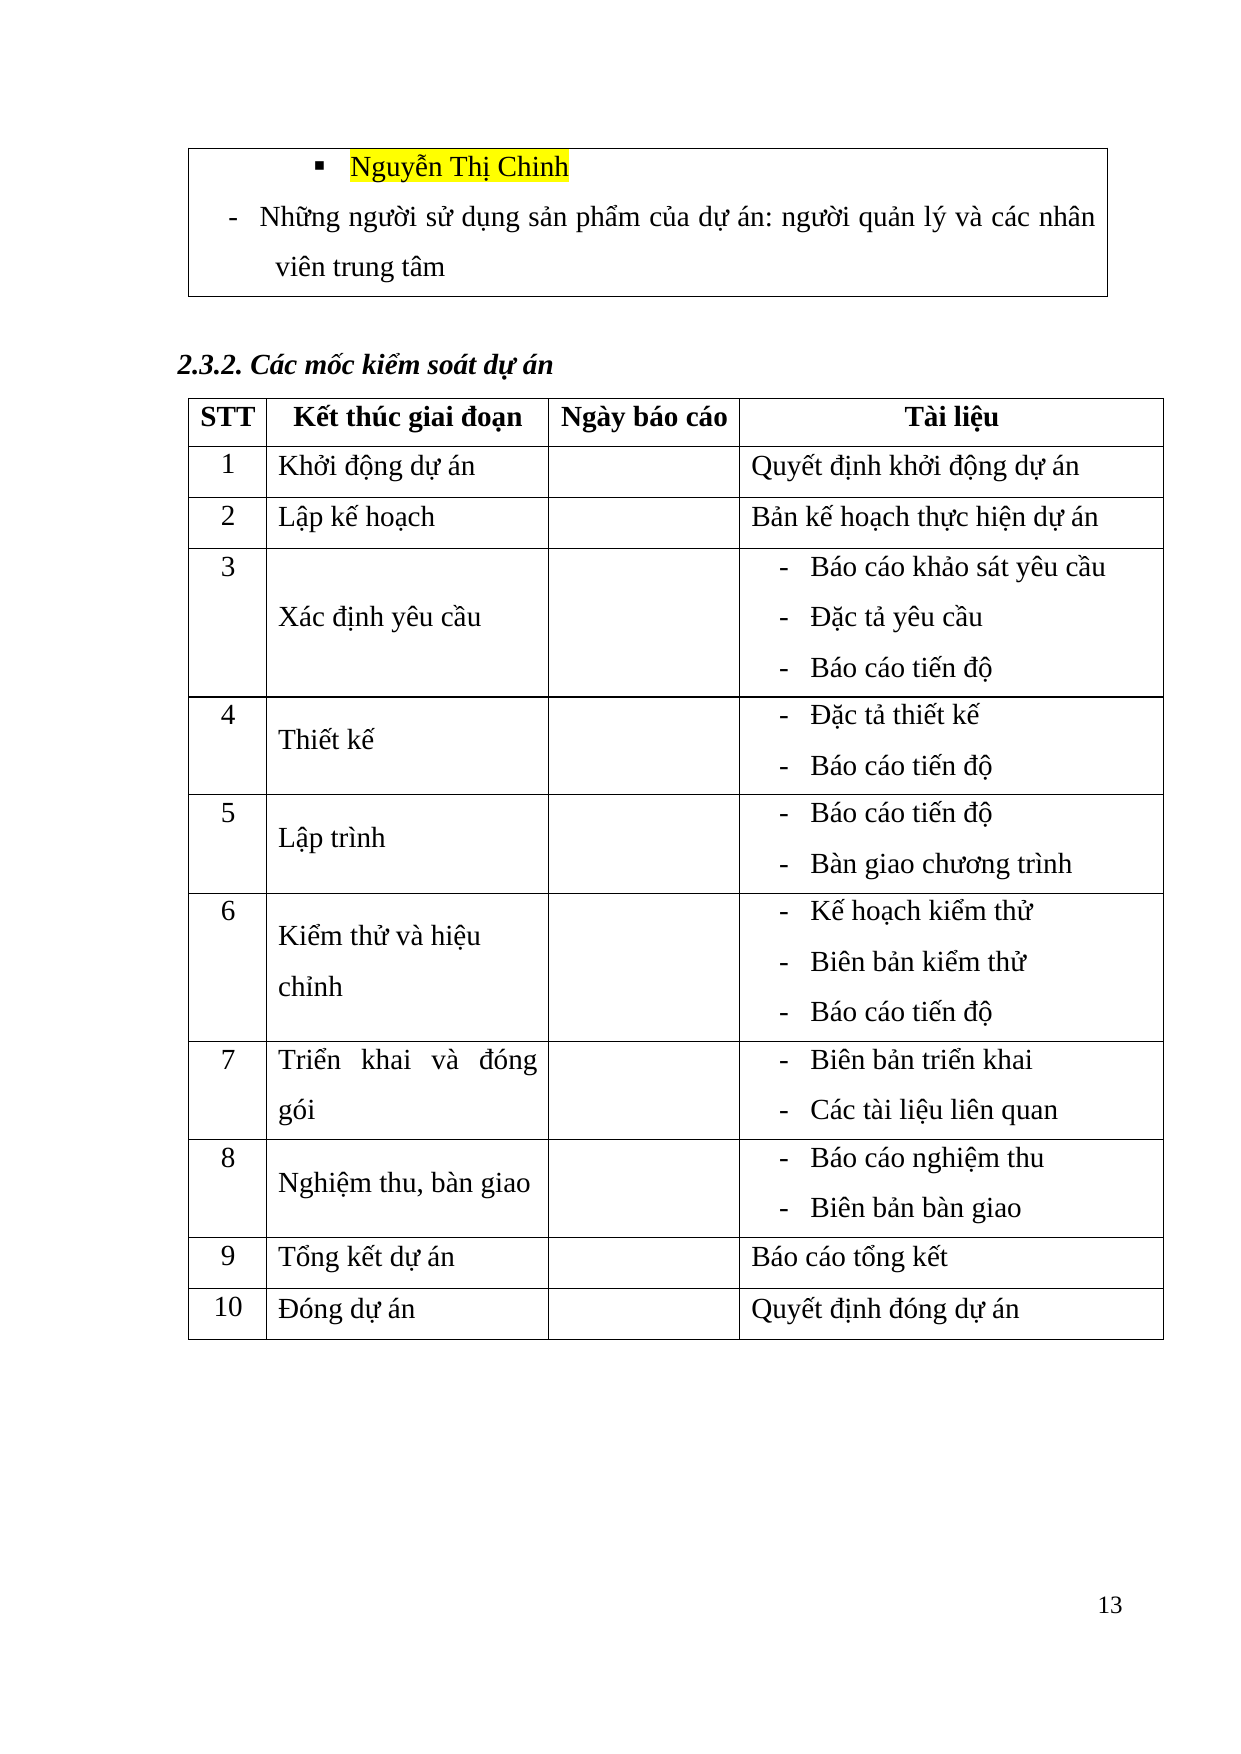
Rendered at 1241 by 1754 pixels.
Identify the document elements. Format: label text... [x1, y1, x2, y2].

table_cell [189, 149, 1107, 296]
table_cell Triển khai và đóng gói [267, 1042, 548, 1139]
table_cell [549, 1289, 739, 1339]
table_cell Kiểm thử và hiệu chỉnh [267, 894, 548, 1041]
table_cell [549, 1238, 739, 1288]
table_cell Thiết kế [267, 698, 548, 794]
table_cell [549, 549, 739, 696]
table_cell Lập trình [267, 795, 548, 892]
table_cell Nghiệm thu, bàn giao [267, 1140, 548, 1237]
table_cell 8 [189, 1140, 266, 1237]
table_cell Tổng kết dự án [267, 1238, 548, 1288]
table_cell Báo cáo tổng kết [740, 1238, 1163, 1288]
table_cell Báo cáo tiến độ Bàn giao chương trình [740, 795, 1163, 892]
table_cell [549, 498, 739, 548]
table_cell 2 [189, 498, 266, 548]
table_cell Kế hoạch kiểm thử Biên bản kiểm thử Báo cáo tiến độ [740, 894, 1163, 1041]
table_cell Biên bản triển khai Các tài liệu liên quan [740, 1042, 1163, 1139]
table_cell 4 [189, 698, 266, 794]
table_cell Báo cáo khảo sát yêu cầu Đặc tả yêu cầu Báo cáo tiến độ [740, 549, 1163, 696]
table_cell Đóng dự án [267, 1289, 548, 1339]
table_cell [549, 1140, 739, 1237]
table_cell 5 [189, 795, 266, 892]
table_cell 10 [189, 1289, 266, 1339]
table_cell 3 [189, 549, 266, 696]
table_cell 9 [189, 1238, 266, 1288]
table_cell 7 [189, 1042, 266, 1139]
table_cell Quyết định khởi động dự án [740, 447, 1163, 497]
table_cell [549, 795, 739, 892]
table_cell [549, 1042, 739, 1139]
table_cell Khởi động dự án [267, 447, 548, 497]
table_header STT [189, 399, 266, 446]
table_cell [549, 698, 739, 794]
table_cell [549, 894, 739, 1041]
table_header Ngày báo cáo [549, 399, 739, 446]
table_cell Báo cáo nghiệm thu Biên bản bàn giao [740, 1140, 1163, 1237]
table_cell Lập kế hoạch [267, 498, 548, 548]
table_cell 1 [189, 447, 266, 497]
table_cell 6 [189, 894, 266, 1041]
table_header Tài liệu [740, 399, 1163, 446]
table_cell Quyết định đóng dự án [740, 1289, 1163, 1339]
table_cell Bản kế hoạch thực hiện dự án [740, 498, 1163, 548]
table_cell Đặc tả thiết kế Báo cáo tiến độ [740, 698, 1163, 794]
table_cell Xác định yêu cầu [267, 549, 548, 696]
table_header Kết thúc giai đoạn [267, 399, 548, 446]
subtitle 2.3.2. Các mốc kiểm soát dự án [177, 347, 1122, 381]
table_cell [549, 447, 739, 497]
